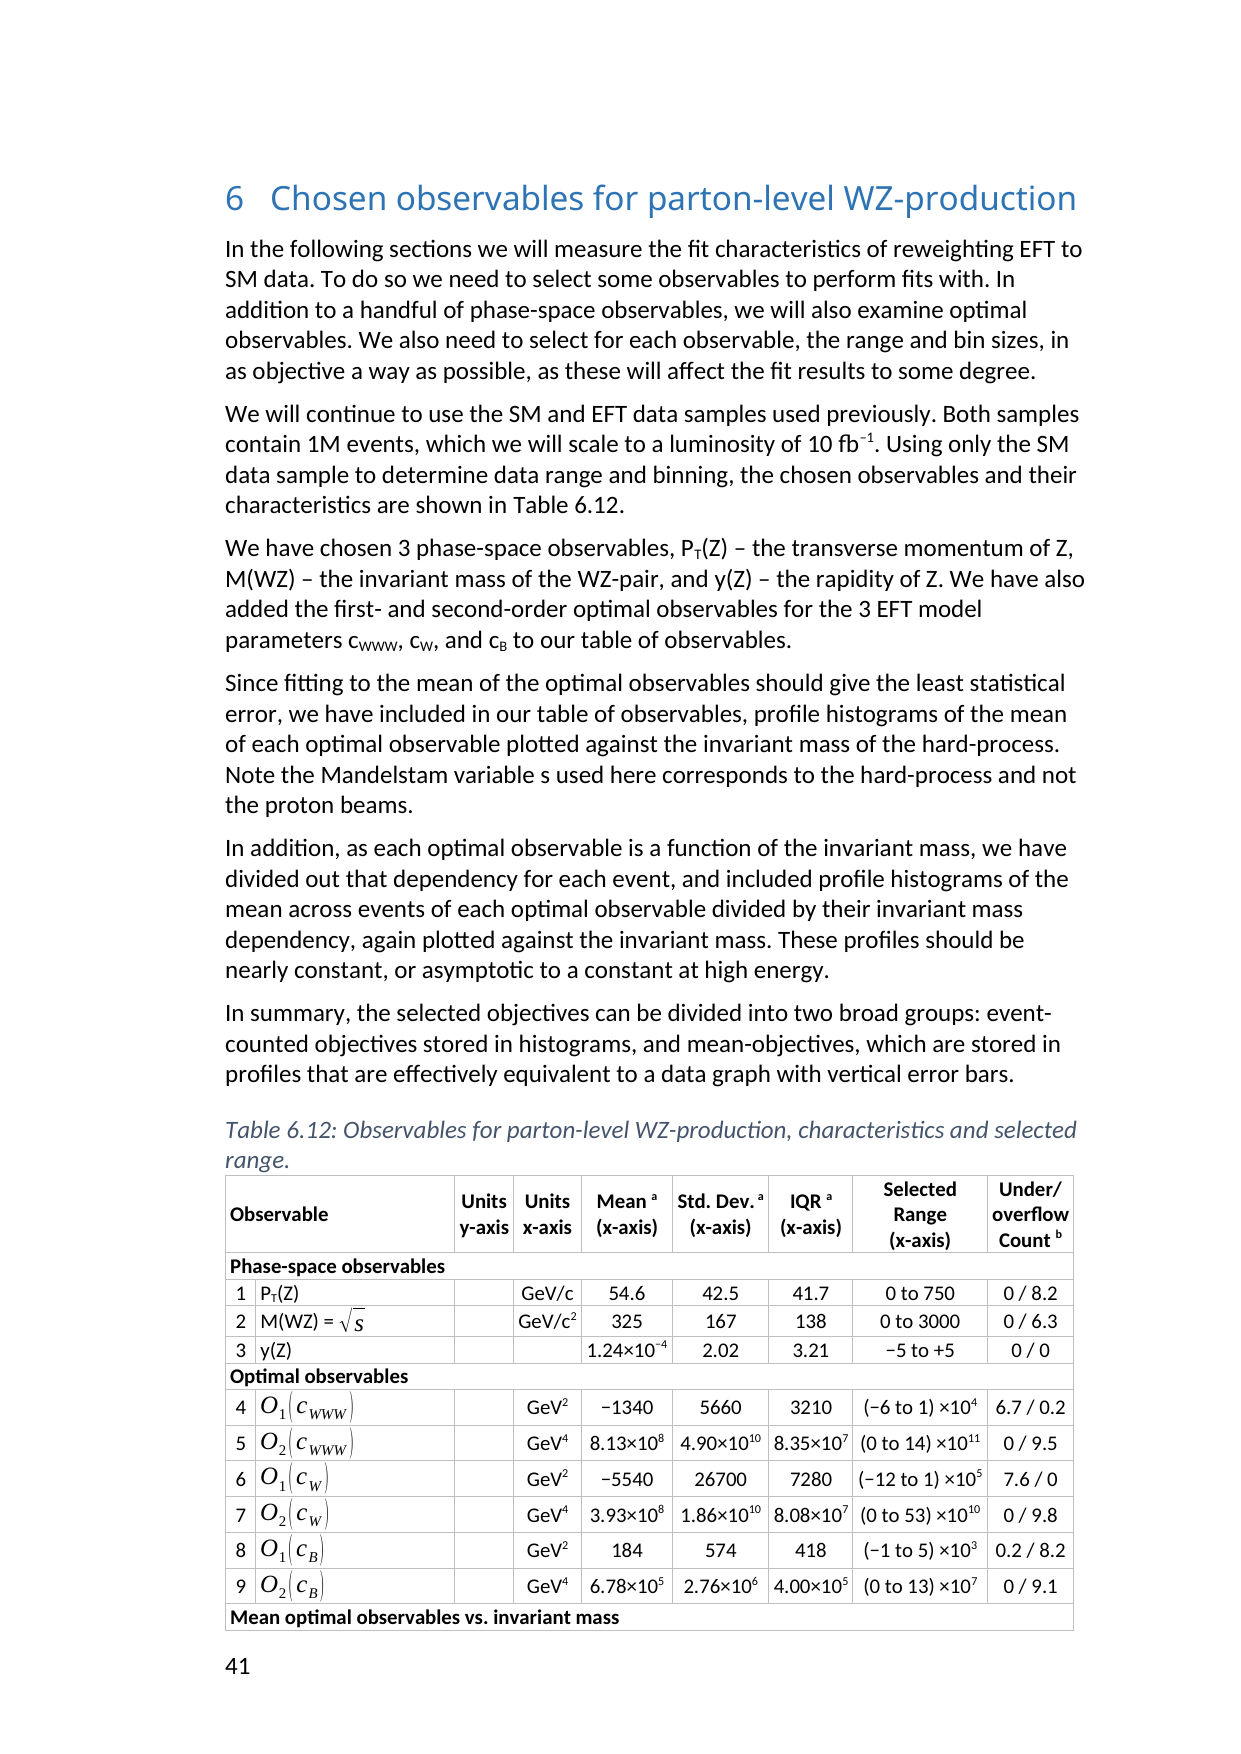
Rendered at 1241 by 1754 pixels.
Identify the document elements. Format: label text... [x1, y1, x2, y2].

table_cell 2.02 [673, 1337, 768, 1362]
table_cell GeV2 [514, 1390, 581, 1425]
table_cell [455, 1337, 513, 1362]
table_cell GeV/c2 [514, 1306, 581, 1336]
text We have chosen 3 phase-space observables, PT(Z) – the transverse momentum of Z, M(WZ) – the invariant mass of the WZ-pair, and y(Z) – the rapidity of Z. We have also added the first- and second-order optimal observables for the 3 EFT model parameters cWWW, cW, and cB to our table of observables. [225, 533, 1090, 655]
table_cell [455, 1569, 513, 1603]
table_cell [256, 1533, 454, 1568]
table_cell [256, 1497, 454, 1532]
table_cell [256, 1461, 454, 1496]
table_header Units y-axis [455, 1176, 513, 1252]
table_cell 574 [673, 1533, 768, 1568]
table_cell [455, 1461, 513, 1496]
table_cell GeV4 [514, 1426, 581, 1460]
table_cell 167 [673, 1306, 768, 1336]
table_cell (−6 to 1) ×104 [853, 1390, 987, 1425]
table_cell −5 to +5 [853, 1337, 987, 1362]
table_cell 0 / 9.5 [988, 1426, 1073, 1460]
table_cell 3 [226, 1337, 255, 1362]
table_cell (0 to 14) ×1011 [853, 1426, 987, 1460]
table_cell (0 to 13) ×107 [853, 1569, 987, 1603]
table_header Std. Dev. a (x-axis) [673, 1176, 768, 1252]
subtitle Chosen observables for parton-level WZ-production [225, 175, 1090, 220]
table_cell 8.13×108 [582, 1426, 672, 1460]
table_cell 7 [226, 1497, 255, 1532]
table_cell y(Z) [256, 1337, 454, 1362]
table_cell 4.90×1010 [673, 1426, 768, 1460]
table_cell 8.35×107 [769, 1426, 852, 1460]
table_cell 7.6 / 0 [988, 1461, 1073, 1496]
table_cell 3.93×108 [582, 1497, 672, 1532]
table_cell 0 to 3000 [853, 1306, 987, 1336]
table_cell −5540 [582, 1461, 672, 1496]
table_cell 1.86×1010 [673, 1497, 768, 1532]
table_cell 9 [226, 1569, 255, 1603]
table_cell 0 / 6.3 [988, 1306, 1073, 1336]
table_cell Optimal observables [226, 1364, 1073, 1389]
table_cell 0 / 0 [988, 1337, 1073, 1362]
table_cell 3210 [769, 1390, 852, 1425]
table_cell 3.21 [769, 1337, 852, 1362]
table_cell 4.00×105 [769, 1569, 852, 1603]
table_cell 2 [226, 1306, 255, 1336]
table_cell GeV/c [514, 1280, 581, 1305]
table_cell 325 [582, 1306, 672, 1336]
table_cell [256, 1569, 454, 1603]
table_cell 1 [226, 1280, 255, 1305]
table_cell 7280 [769, 1461, 852, 1496]
table_cell 0 to 750 [853, 1280, 987, 1305]
table_cell 0.2 / 8.2 [988, 1533, 1073, 1568]
table_cell 5 [226, 1426, 255, 1460]
text In summary, the selected objectives can be divided into two broad groups: event-counted objectives stored in histograms, and mean-objectives, which are stored in profiles that are effectively equivalent to a data graph with vertical error bars. [225, 997, 1090, 1089]
table_cell Phase-space observables [226, 1253, 1073, 1279]
text In the following sections we will measure the fit characteristics of reweighting EFT to SM data. To do so we need to select some observables to perform fits with. In addition to a handful of phase-space observables, we will also examine optimal observables. We also need to select for each observable, the range and bin sizes, in as objective a way as possible, as these will affect the fit results to some degree. [225, 233, 1090, 386]
table_header IQR a (x-axis) [769, 1176, 852, 1252]
table_cell 184 [582, 1533, 672, 1568]
table_cell 418 [769, 1533, 852, 1568]
table_cell 41.7 [769, 1280, 852, 1305]
table_cell 2.76×106 [673, 1569, 768, 1603]
table_cell 8 [226, 1533, 255, 1568]
text In addition, as each optimal observable is a function of the invariant mass, we have divided out that dependency for each event, and included profile histograms of the mean across events of each optimal observable divided by their invariant mass dependency, again plotted against the invariant mass. These profiles should be nearly constant, or asymptotic to a constant at high energy. [225, 832, 1090, 985]
table_cell GeV4 [514, 1569, 581, 1603]
table_cell 8.08×107 [769, 1497, 852, 1532]
table_cell 26700 [673, 1461, 768, 1496]
text Since fitting to the mean of the optimal observables should give the least statistical error, we have included in our table of observables, profile histograms of the mean of each optimal observable plotted against the invariant mass of the hard-process. Note the Mandelstam variable s used here corresponds to the hard-process and not the proton beams. [225, 667, 1090, 820]
table_cell 138 [769, 1306, 852, 1336]
table_cell [256, 1426, 454, 1460]
table_cell M(WZ) = [256, 1306, 454, 1336]
table_cell −1340 [582, 1390, 672, 1425]
table_cell (−12 to 1) ×105 [853, 1461, 987, 1496]
table_cell 6.7 / 0.2 [988, 1390, 1073, 1425]
table_cell [455, 1306, 513, 1336]
table_cell 6.78×105 [582, 1569, 672, 1603]
table_cell [256, 1390, 454, 1425]
table_cell 42.5 [673, 1280, 768, 1305]
table_cell 4 [226, 1390, 255, 1425]
table_cell [455, 1497, 513, 1532]
table_header Units x-axis [514, 1176, 581, 1252]
table_cell (0 to 53) ×1010 [853, 1497, 987, 1532]
table_cell (−1 to 5) ×103 [853, 1533, 987, 1568]
table_cell [514, 1337, 581, 1362]
table_header Observable [226, 1176, 454, 1252]
table_cell 0 / 8.2 [988, 1280, 1073, 1305]
table_header Selected Range (x-axis) [853, 1176, 987, 1252]
table_cell GeV2 [514, 1533, 581, 1568]
table_cell Mean optimal observables vs. invariant mass [226, 1604, 1073, 1630]
table_cell GeV2 [514, 1461, 581, 1496]
table_header Mean a (x-axis) [582, 1176, 672, 1252]
table_cell [455, 1426, 513, 1460]
table_cell 54.6 [582, 1280, 672, 1305]
table_cell [455, 1533, 513, 1568]
table_cell 0 / 9.8 [988, 1497, 1073, 1532]
table_cell PT(Z) [256, 1280, 454, 1305]
table_cell GeV4 [514, 1497, 581, 1532]
table_cell 0 / 9.1 [988, 1569, 1073, 1603]
table_cell 6 [226, 1461, 255, 1496]
table_cell 1.24×10−4 [582, 1337, 672, 1362]
table_cell [455, 1390, 513, 1425]
table_cell 5660 [673, 1390, 768, 1425]
table_cell [455, 1280, 513, 1305]
table_header Under/ overflow Count b [988, 1176, 1073, 1252]
